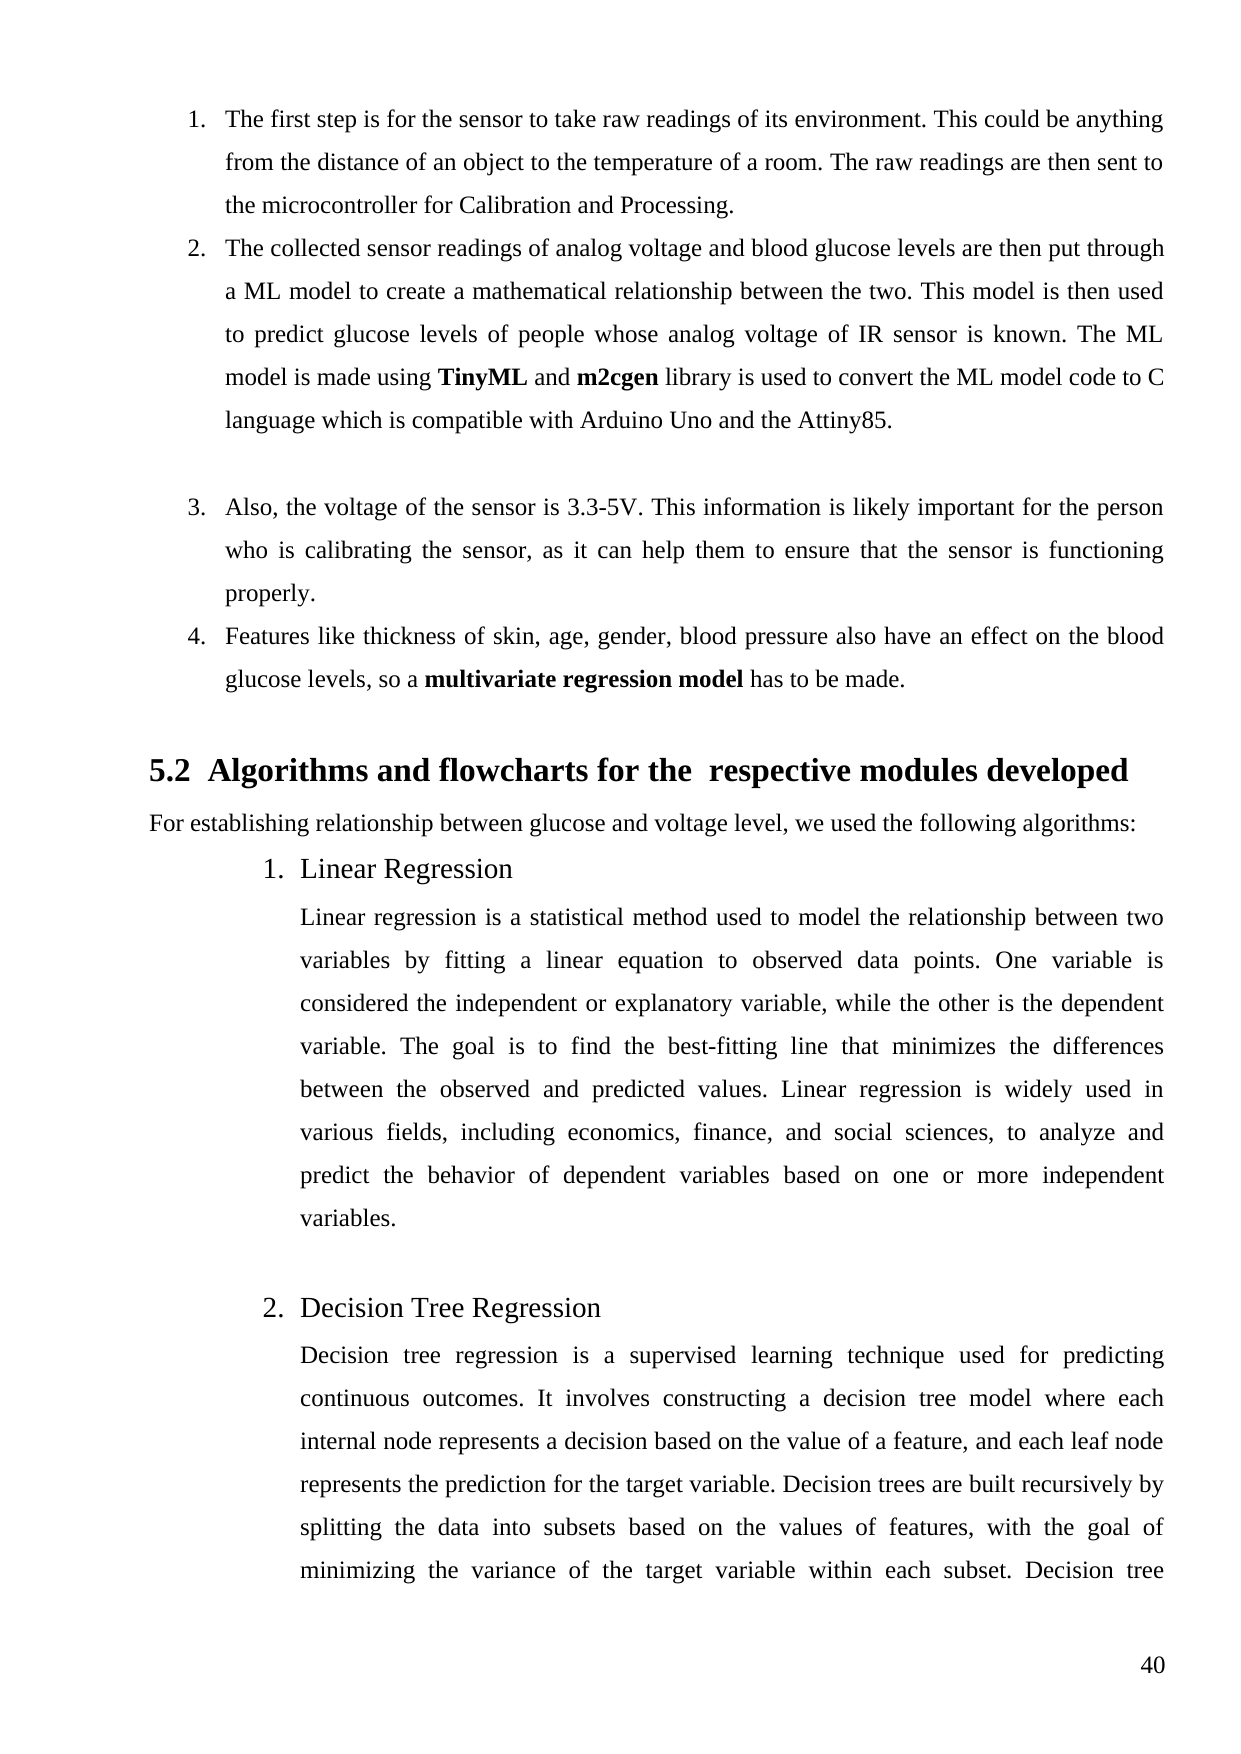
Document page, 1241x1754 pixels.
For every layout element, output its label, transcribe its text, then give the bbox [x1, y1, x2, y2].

text Linear regression is a statistical method used to model the relationship between two variables by fitting a linear equation to observed data points. One variable is considered the independent or explanatory variable, while the other is the dependent variable. The goal is to find the best-fitting line that minimizes the differences between the observed and predicted values. Linear regression is widely used in various fields, including economics, finance, and social sciences, to analyze and predict the behavior of dependent variables based on one or more independent variables. [300, 902, 1165, 1232]
list Linear Regression [262, 851, 1165, 885]
text 5.2 Algorithms and flowcharts for the respective modules developed [149, 751, 1165, 789]
list The first step is for the sensor to take raw readings of its environment. This could be anything from the distance of an object to the temperature of a room. The raw readings are then sent to the microcontroller for Calibration and Processing. [187, 104, 1165, 219]
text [300, 1340, 1165, 1584]
text For establishing relationship between glucose and voltage level, we used the following algorithms: [149, 808, 1165, 837]
list The collected sensor readings of analog voltage and blood glucose levels are then put through a ML model to create a mathematical relationship between the two. This model is then used to predict glucose levels of people whose analog voltage of IR sensor is known. The ML model is made using TinyML and m2cgen library is used to convert the ML model code to C language which is compatible with Arduino Uno and the Attiny85. [187, 233, 1165, 434]
list Decision Tree Regression [262, 1290, 1165, 1323]
list Also, the voltage of the sensor is 3.3-5V. This information is likely important for the person who is calibrating the sensor, as it can help them to ensure that the sensor is functioning properly. [187, 492, 1165, 607]
list Features like thickness of skin, age, gender, blood pressure also have an effect on the blood glucose levels, so a multivariate regression model has to be made. [187, 621, 1165, 693]
